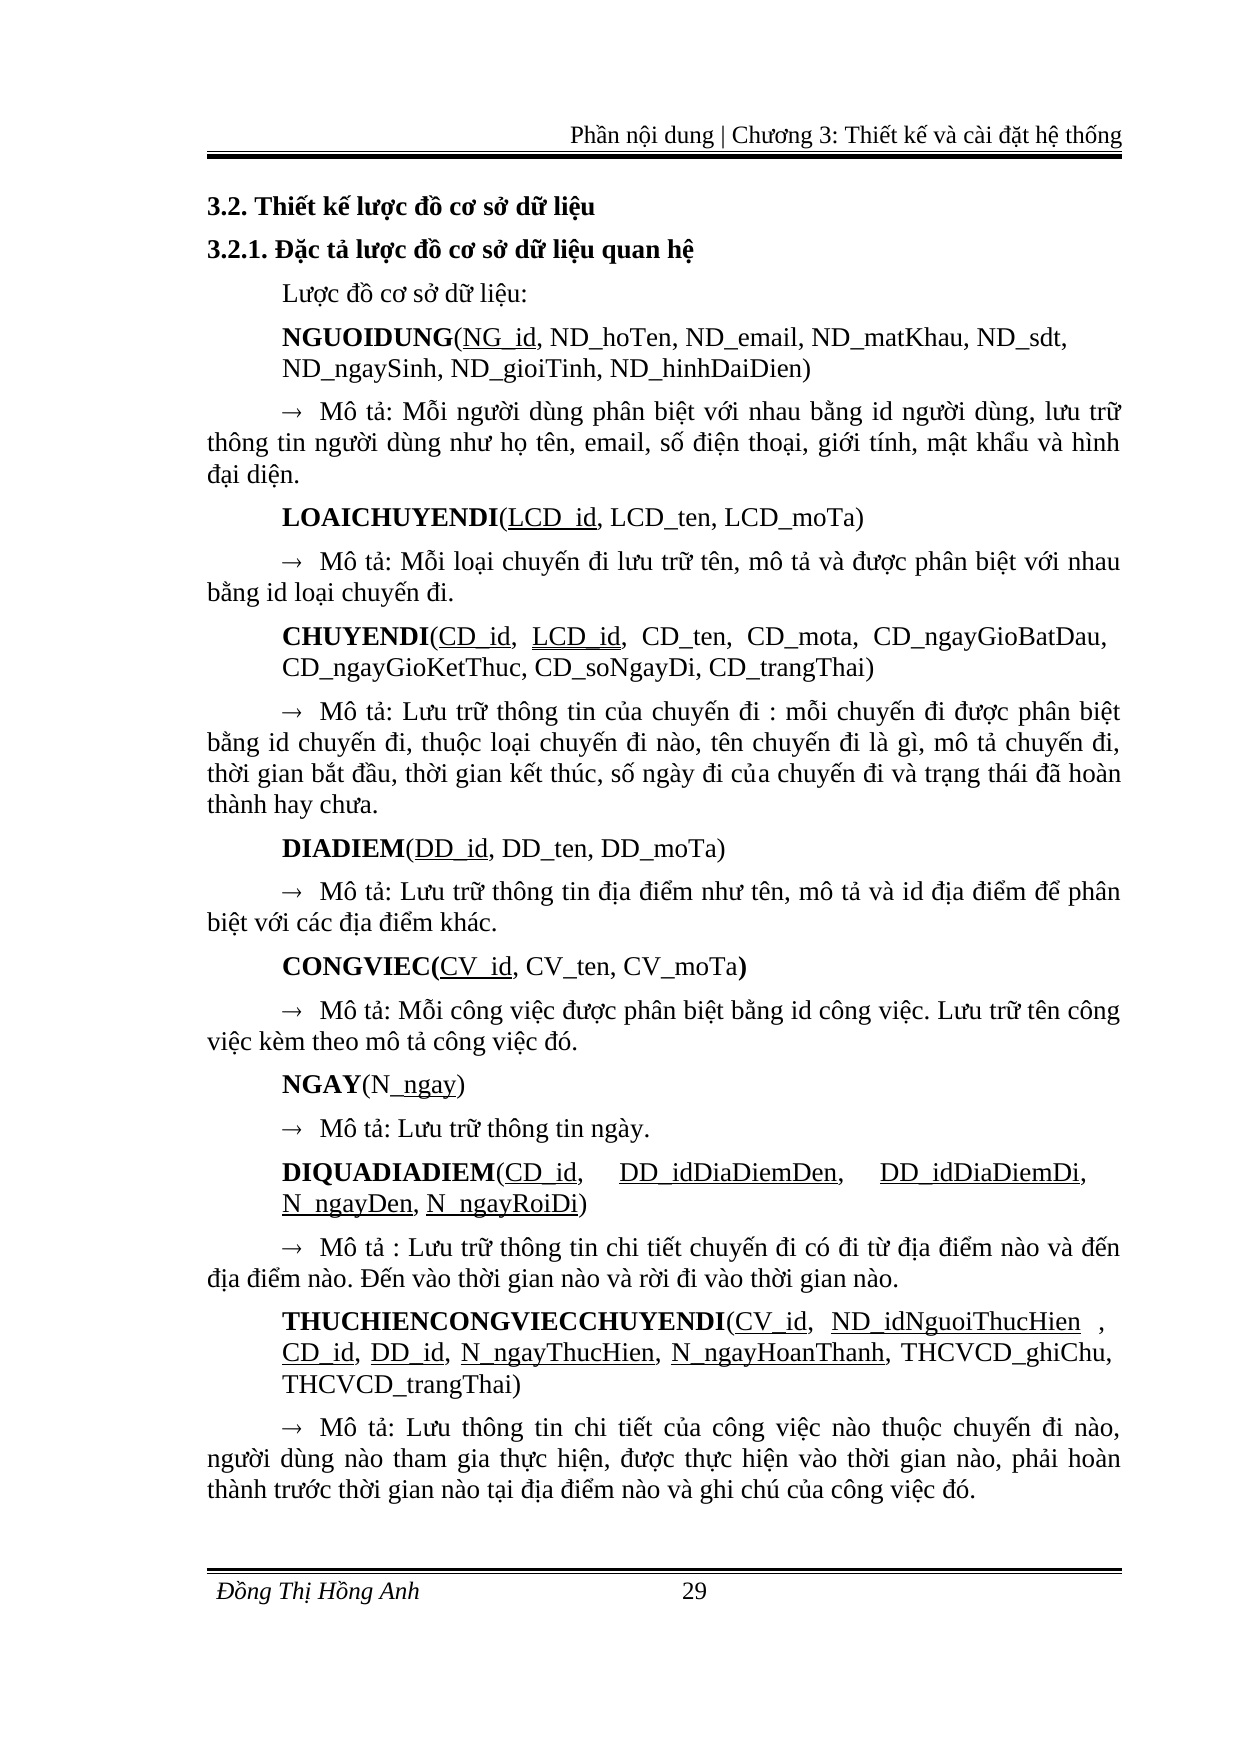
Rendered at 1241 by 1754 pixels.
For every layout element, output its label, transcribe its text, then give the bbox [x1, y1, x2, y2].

list Mô tả: Mỗi công việc được phân biệt bằng id công việc. Lưu trữ tên công việc kèm theo mô tả công việc đó. [207, 994, 1122, 1056]
text THUCHIENCONGVIECCHUYENDI(CV_id, ND_idNguoiThucHien , CD_id, DD_id, N_ngayThucHien, N_ngayHoanThanh, THCVCD_ghiChu, THCVCD_trangThai) [207, 1305, 1122, 1399]
text DIADIEM(DD_id, DD_ten, DD_moTa) [207, 832, 1122, 863]
text CHUYENDI(CD_id, LCD_id, CD_ten, CD_mota, CD_ngayGioBatDau, CD_ngayGioKetThuc, CD_soNgayDi, CD_trangThai) [207, 620, 1122, 682]
text 3.2.1. Đặc tả lược đồ cơ sở dữ liệu quan hệ [207, 233, 1122, 264]
list Mô tả: Mỗi loại chuyến đi lưu trữ tên, mô tả và được phân biệt với nhau bằng id loại chuyến đi. [207, 545, 1122, 607]
list Mô tả : Lưu trữ thông tin chi tiết chuyến đi có đi từ địa điểm nào và đến địa điểm nào. Đến vào thời gian nào và rời đi vào thời gian nào. [207, 1231, 1122, 1293]
text CONGVIEC(CV_id, CV_ten, CV_moTa) [214, 950, 1122, 981]
text DIQUADIADIEM(CD_id, DD_idDiaDiemDen, DD_idDiaDiemDi, N_ngayDen, N_ngayRoiDi) [207, 1156, 1122, 1218]
list Mô tả: Lưu thông tin chi tiết của công việc nào thuộc chuyến đi nào, người dùng nào tham gia thực hiện, được thực hiện vào thời gian nào, phải hoàn thành trước thời gian nào tại địa điểm nào và ghi chú của công việc đó. [207, 1411, 1122, 1505]
text 3.2. Thiết kế lược đồ cơ sở dữ liệu [207, 190, 1122, 221]
list Mô tả: Mỗi người dùng phân biệt với nhau bằng id người dùng, lưu trữ thông tin người dùng như họ tên, email, số điện thoại, giới tính, mật khẩu và hình đại diện. [207, 395, 1122, 489]
list Mô tả: Lưu trữ thông tin của chuyến đi : mỗi chuyến đi được phân biệt bằng id chuyến đi, thuộc loại chuyến đi nào, tên chuyến đi là gì, mô tả chuyến đi, thời gian bắt đầu, thời gian kết thúc, số ngày đi của chuyến đi và trạng thái đã hoàn thành hay chưa. [207, 694, 1122, 819]
text NGUOIDUNG(NG_id, ND_hoTen, ND_email, ND_matKhau, ND_sdt, ND_ngaySinh, ND_gioiTinh, ND_hinhDaiDien) [207, 321, 1122, 383]
text Lược đồ cơ sở dữ liệu: [207, 277, 1122, 308]
text NGAY(N_ngay) [207, 1068, 1122, 1100]
text LOAICHUYENDI(LCD_id, LCD_ten, LCD_moTa) [207, 501, 1122, 532]
list Mô tả: Lưu trữ thông tin ngày. [282, 1112, 1122, 1143]
list Mô tả: Lưu trữ thông tin địa điểm như tên, mô tả và id địa điểm để phân biệt với các địa điểm khác. [207, 875, 1122, 938]
